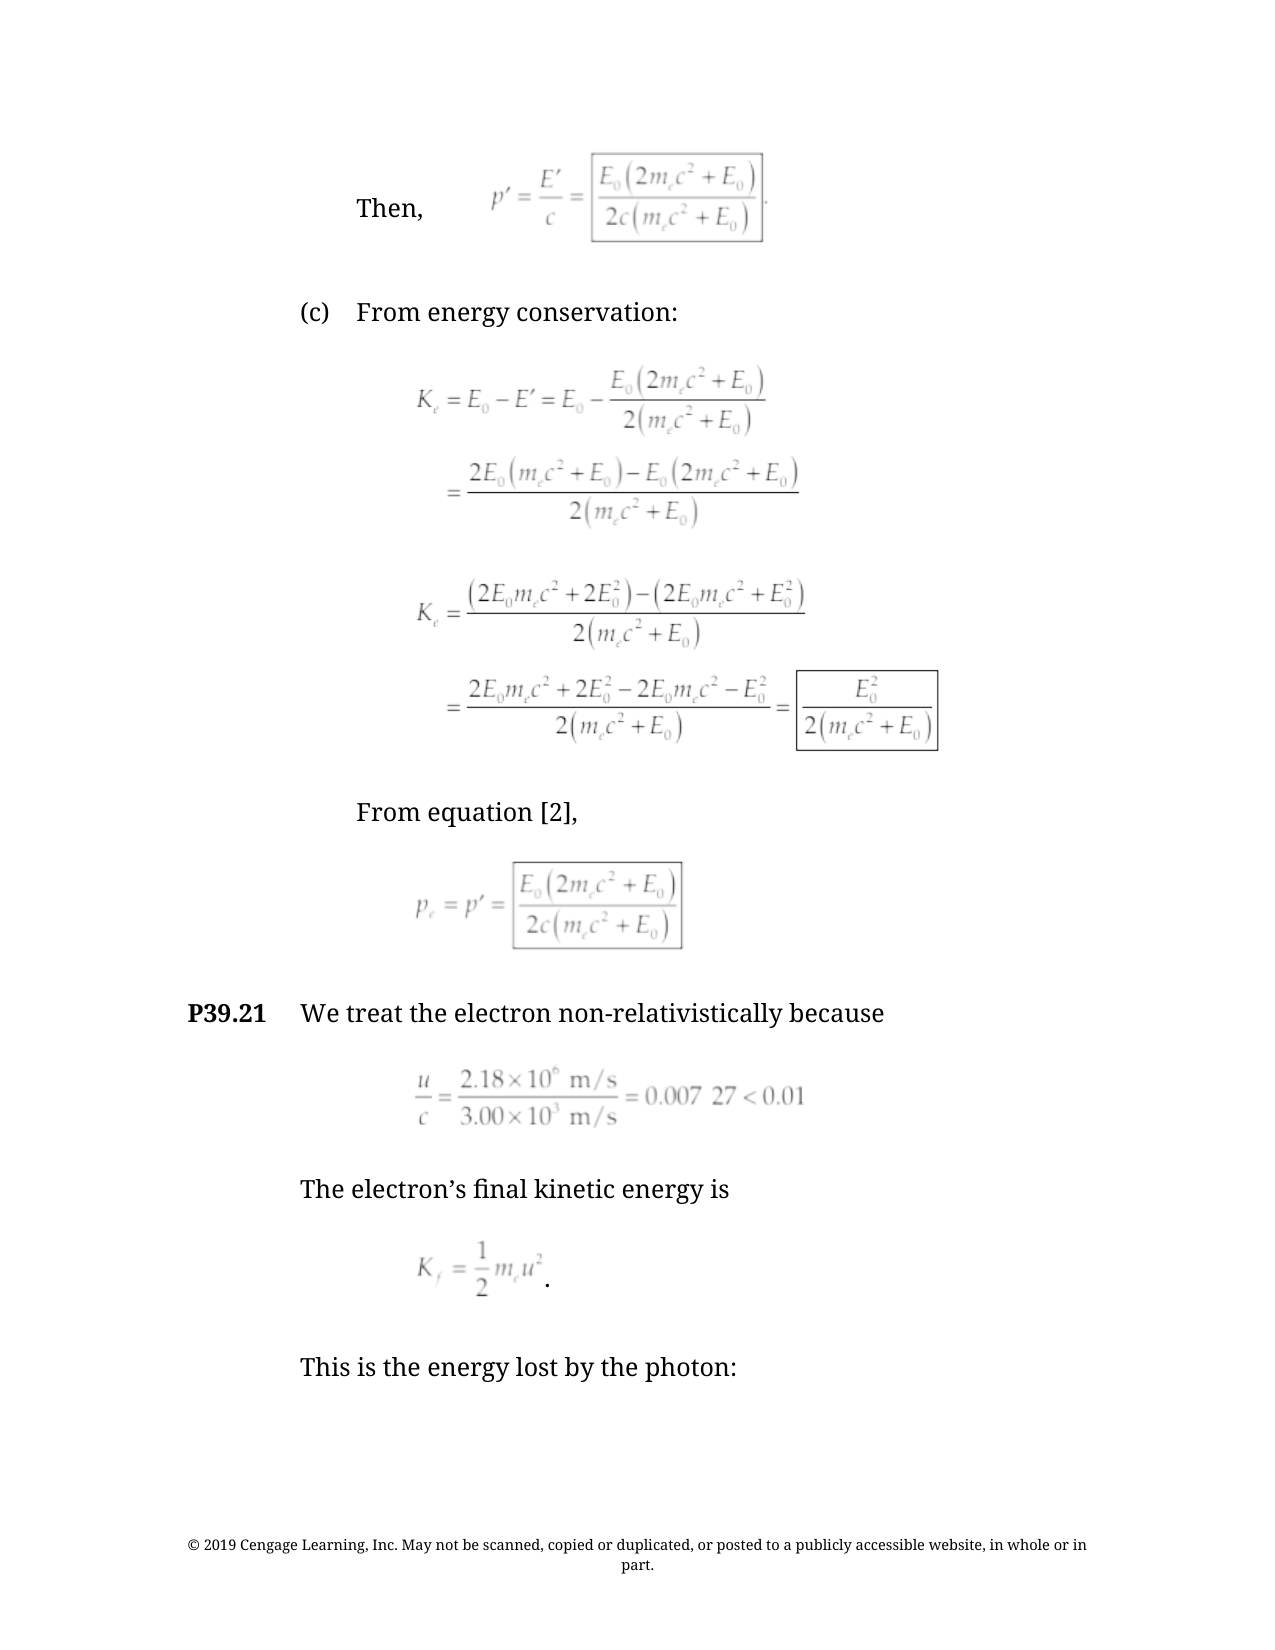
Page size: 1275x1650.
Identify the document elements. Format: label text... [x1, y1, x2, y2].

text Then, [187, 150, 1087, 265]
text This is the energy lost by the photon: [187, 1349, 1087, 1383]
text (c) From energy conservation: [187, 295, 1087, 329]
text From equation [2], [187, 794, 1087, 828]
text The electron’s final kinetic energy is [187, 1171, 1087, 1205]
text P39.21 We treat the electron non-relativistically because [187, 995, 1087, 1029]
text . [187, 1235, 1087, 1320]
